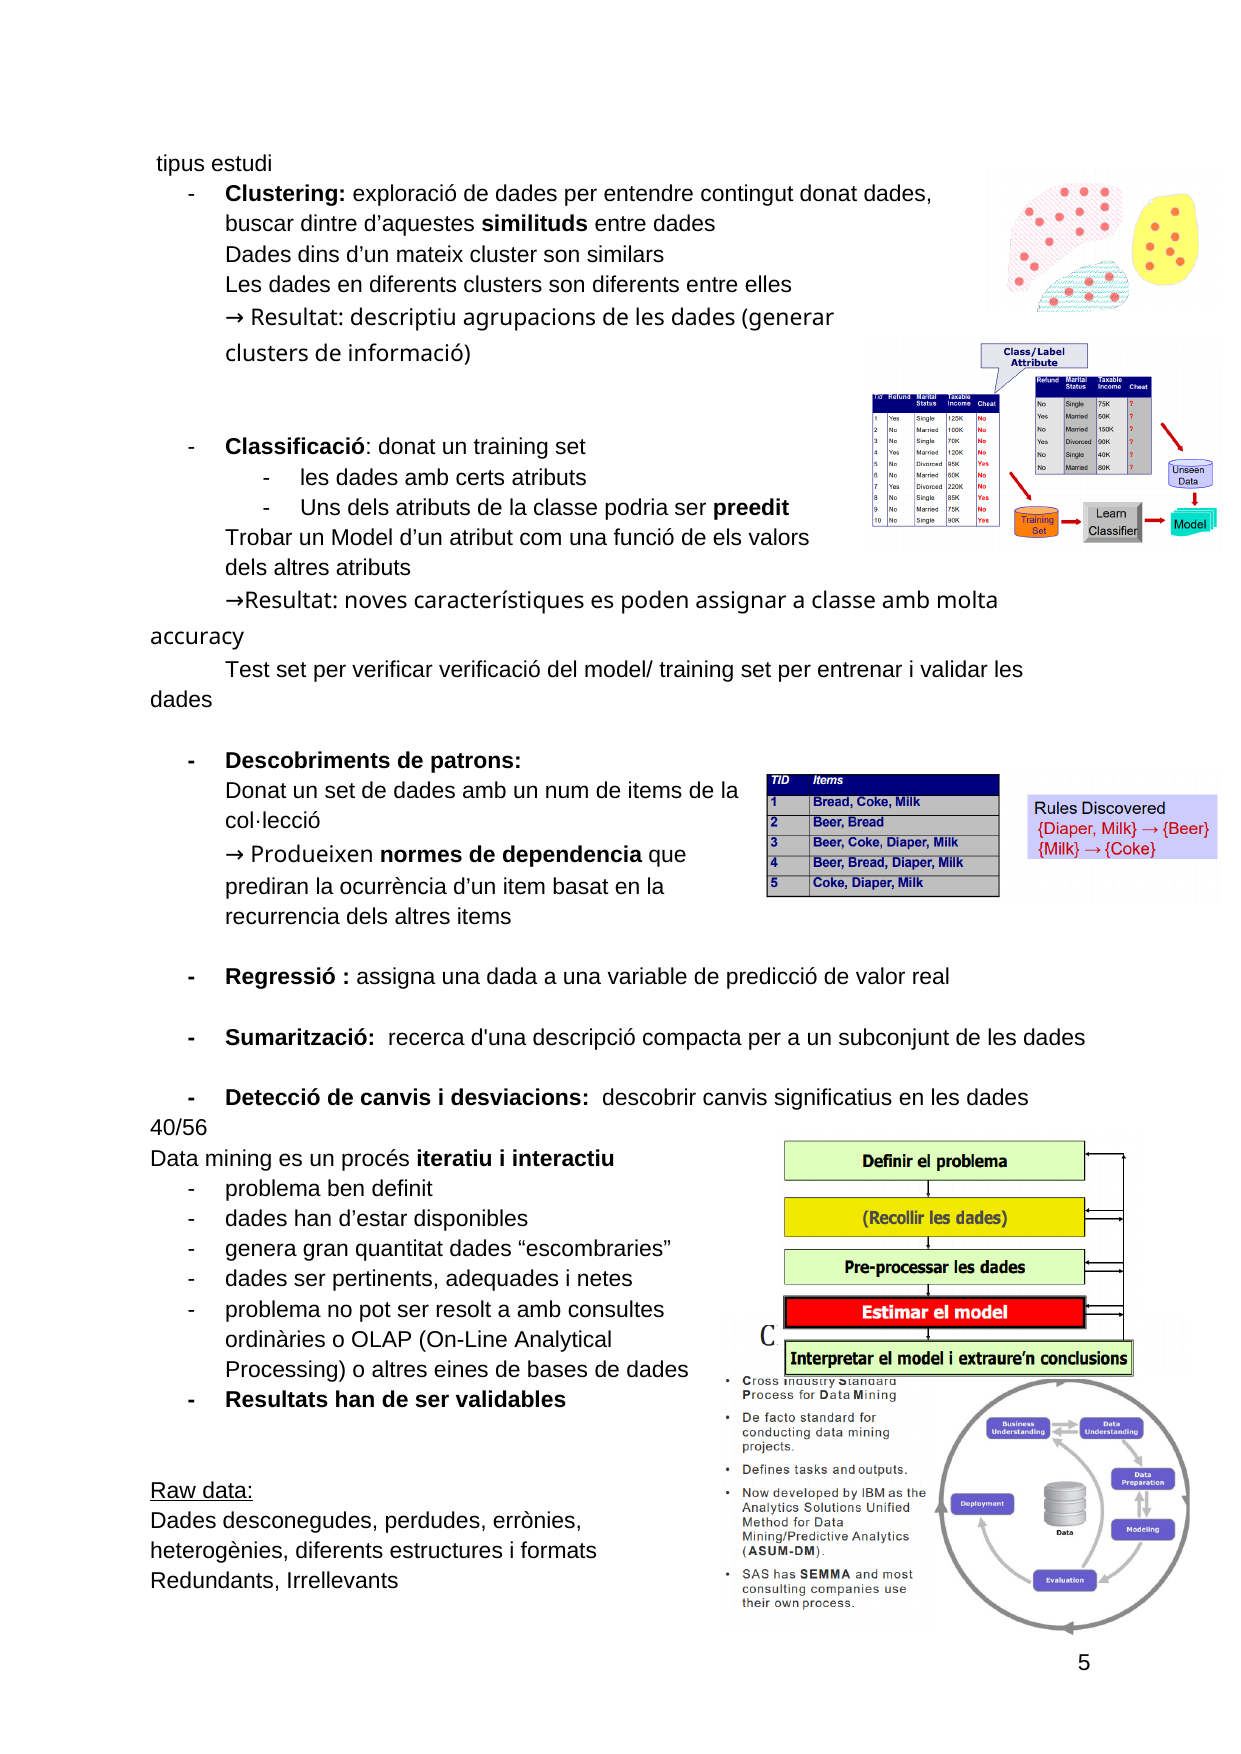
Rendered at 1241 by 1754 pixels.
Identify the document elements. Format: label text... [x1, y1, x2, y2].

text Data mining es un procés iteratiu i interactiu [150, 1144, 778, 1171]
text Les dades en diferents clusters son diferents entre elles [225, 271, 986, 297]
text 40/56 [150, 1114, 1090, 1141]
list les dades amb certs atributs [262, 463, 865, 490]
list Uns dels atributs de la classe podria ser preedit [262, 494, 865, 520]
list Sumarització: recerca d'una descripció compacta per a un subconjunt de les dades [187, 1024, 1090, 1050]
list dades han d’estar disponibles [187, 1205, 778, 1231]
text Dades dins d’un mateix cluster son similars [225, 241, 986, 267]
list Regressió : assigna una dada a una variable de predicció de valor real [187, 963, 1090, 989]
list Descobriments de patrons: [187, 747, 1090, 773]
text Trobar un Model d’un atribut com una funció de els valors dels altres atributs [225, 524, 1090, 581]
subtitle Raw data: [150, 1477, 718, 1503]
list problema ben definit [187, 1175, 778, 1201]
list Resultats han de ser validables [187, 1386, 718, 1412]
list Detecció de canvis i desviacions: descobrir canvis significatius en les dades [187, 1084, 1090, 1110]
picture [986, 168, 1222, 312]
text → Produeixen normes de dependencia que prediran la ocurrència d’un item basat en la recurrencia dels altres items [225, 837, 1090, 929]
text Redundants, Irrellevants [150, 1567, 718, 1594]
list problema no pot ser resolt a amb consultes ordinàries o OLAP (On-Line Analytical Processing) o altres eines de bases de dades [187, 1296, 778, 1382]
list Classificació: donat un training set [187, 433, 865, 460]
text →Resultat: noves característiques es poden assignar a classe amb molta accuracy [150, 584, 1090, 652]
list genera gran quantitat dades “escombraries” [187, 1235, 778, 1261]
picture [718, 1133, 1190, 1635]
text Donat un set de dades amb un num de items de la col·lecció [225, 777, 762, 834]
text → Resultat: descriptiu agrupacions de les dades (generar clusters de informació) [225, 301, 1090, 368]
picture [762, 771, 1222, 905]
text Test set per verificar verificació del model/ training set per entrenar i validar les dades [150, 656, 1090, 713]
list dades ser pertinents, adequades i netes [187, 1265, 778, 1292]
picture [865, 338, 1222, 552]
list Clustering: exploració de dades per entendre contingut donat dades, buscar dintre d’aquestes similituds entre dades [187, 180, 986, 237]
text tipus estudi [150, 150, 1090, 176]
text Dades desconegudes, perdudes, errònies, heterogènies, diferents estructures i formats [150, 1507, 718, 1563]
